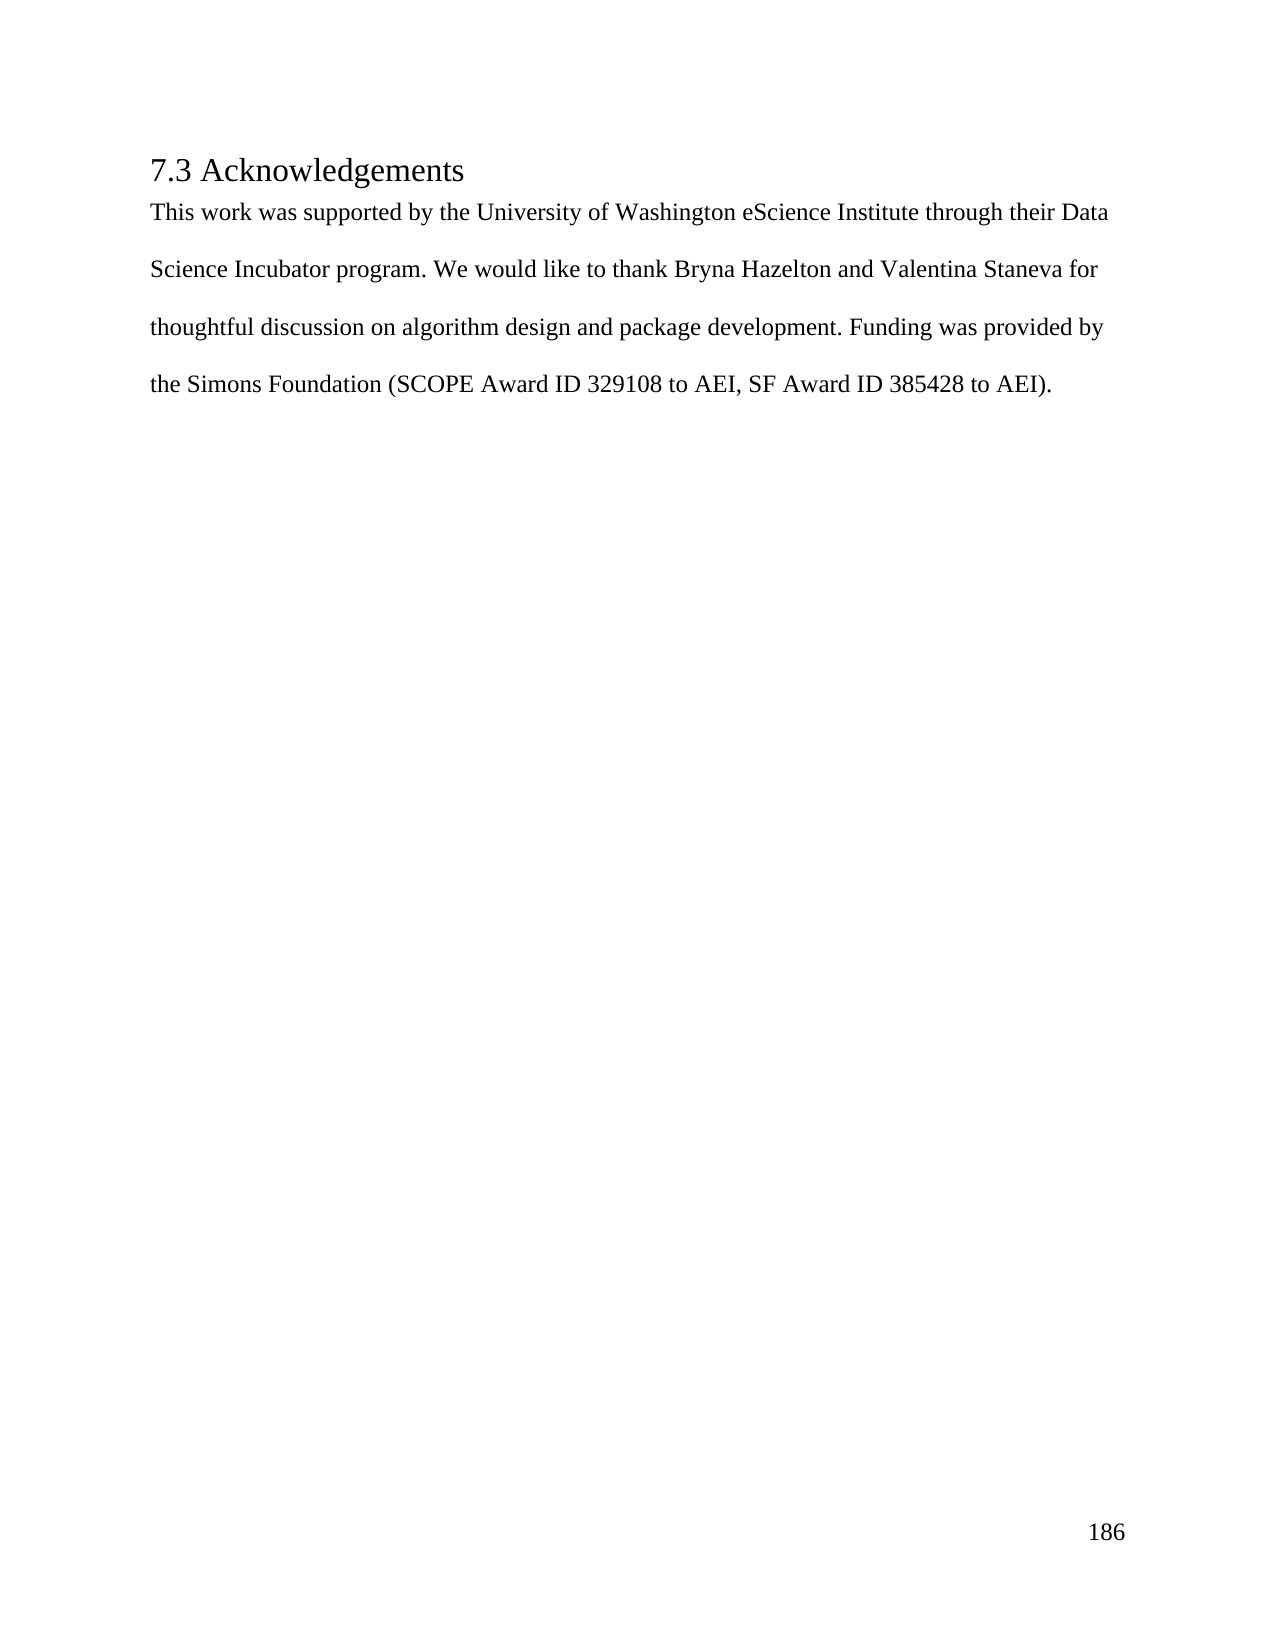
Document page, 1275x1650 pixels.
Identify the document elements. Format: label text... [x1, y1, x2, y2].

text This work was supported by the University of Washington eScience Institute through their Data Science Incubator program. We would like to thank Bryna Hazelton and Valentina Staneva for thoughtful discussion on algorithm design and package development. Funding was provided by the Simons Foundation (SCOPE Award ID 329108 to AEI, SF Award ID 385428 to AEI). [150, 197, 1125, 398]
subtitle 7.3 Acknowledgements [150, 150, 1125, 188]
